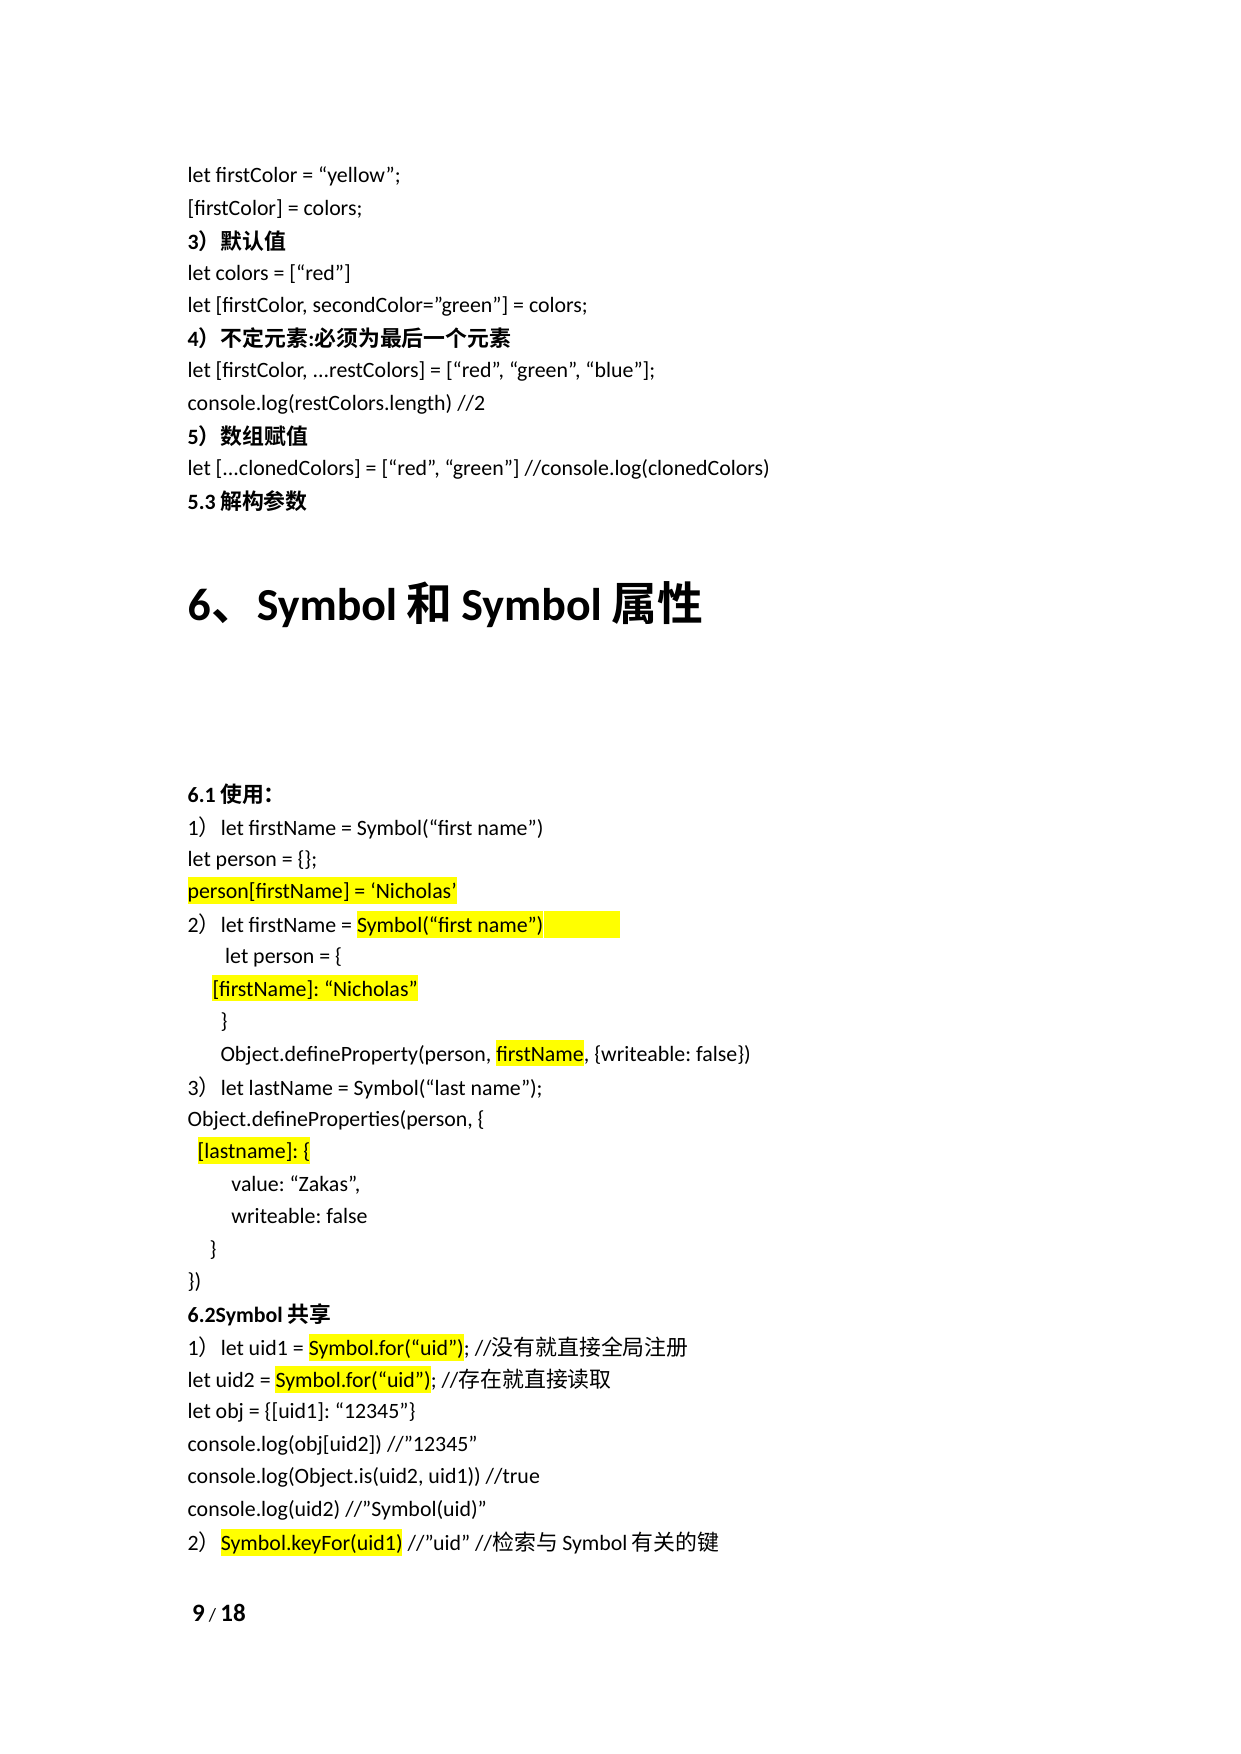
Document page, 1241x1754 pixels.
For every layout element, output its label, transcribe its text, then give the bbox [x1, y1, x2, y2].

text console.log(obj[uid2]) //”12345” [187, 1427, 1053, 1459]
text let firstColor = “yellow”; [187, 158, 1053, 191]
text let [firstColor, secondColor=”green”] = colors; [187, 288, 1053, 321]
text let [firstColor, ...restColors] = [“red”, “green”, “blue”]; [187, 353, 1053, 386]
text let uid2 = Symbol.for(“uid”); //存在就直接读取 [187, 1362, 1053, 1394]
text 6.2Symbol共享 [187, 1297, 1053, 1329]
text 6.1使用： [187, 777, 1053, 809]
text } [187, 1004, 1053, 1037]
text writeable: false [187, 1199, 1053, 1232]
text 3）默认值 [187, 223, 1053, 256]
text 2）let firstName = Symbol(“first name”) [187, 907, 1053, 939]
text 5.3解构参数 [187, 483, 1053, 516]
text 1）let uid1 = Symbol.for(“uid”); //没有就直接全局注册 [187, 1329, 1053, 1362]
text 5）数组赋值 [187, 418, 1053, 451]
text console.log(uid2) //”Symbol(uid)” [187, 1492, 1053, 1524]
text console.log(restColors.length) //2 [187, 386, 1053, 418]
text let [...clonedColors] = [“red”, “green”] //console.log(clonedColors) [187, 451, 1053, 483]
text Object.defineProperty(person, firstName, {writeable: false}) [187, 1037, 1053, 1069]
subtitle 6、Symbol和Symbol属性 [187, 551, 1053, 649]
text 3）let lastName = Symbol(“last name”); [187, 1069, 1053, 1102]
text 2）Symbol.keyFor(uid1) //”uid” //检索与Symbol有关的键 [187, 1524, 1053, 1557]
list let person = { [225, 939, 1053, 972]
text let obj = {[uid1]: “12345”} [187, 1394, 1053, 1427]
text } [187, 1232, 1053, 1264]
text }) [187, 1264, 1053, 1297]
text console.log(Object.is(uid2, uid1)) //true [187, 1459, 1053, 1492]
text person[firstName] = ‘Nicholas’ [187, 874, 1053, 907]
text [firstColor] = colors; [187, 191, 1053, 223]
text [firstName]: “Nicholas” [187, 972, 1053, 1004]
text let person = {}; [187, 842, 1053, 874]
text 1）let firstName = Symbol(“first name”) [187, 809, 1053, 842]
text Object.defineProperties(person, { [187, 1102, 1053, 1134]
text let colors = [“red”] [187, 256, 1053, 288]
text value: “Zakas”, [187, 1167, 1053, 1199]
text [lastname]: { [187, 1134, 1053, 1167]
text 4）不定元素:必须为最后一个元素 [187, 321, 1053, 353]
